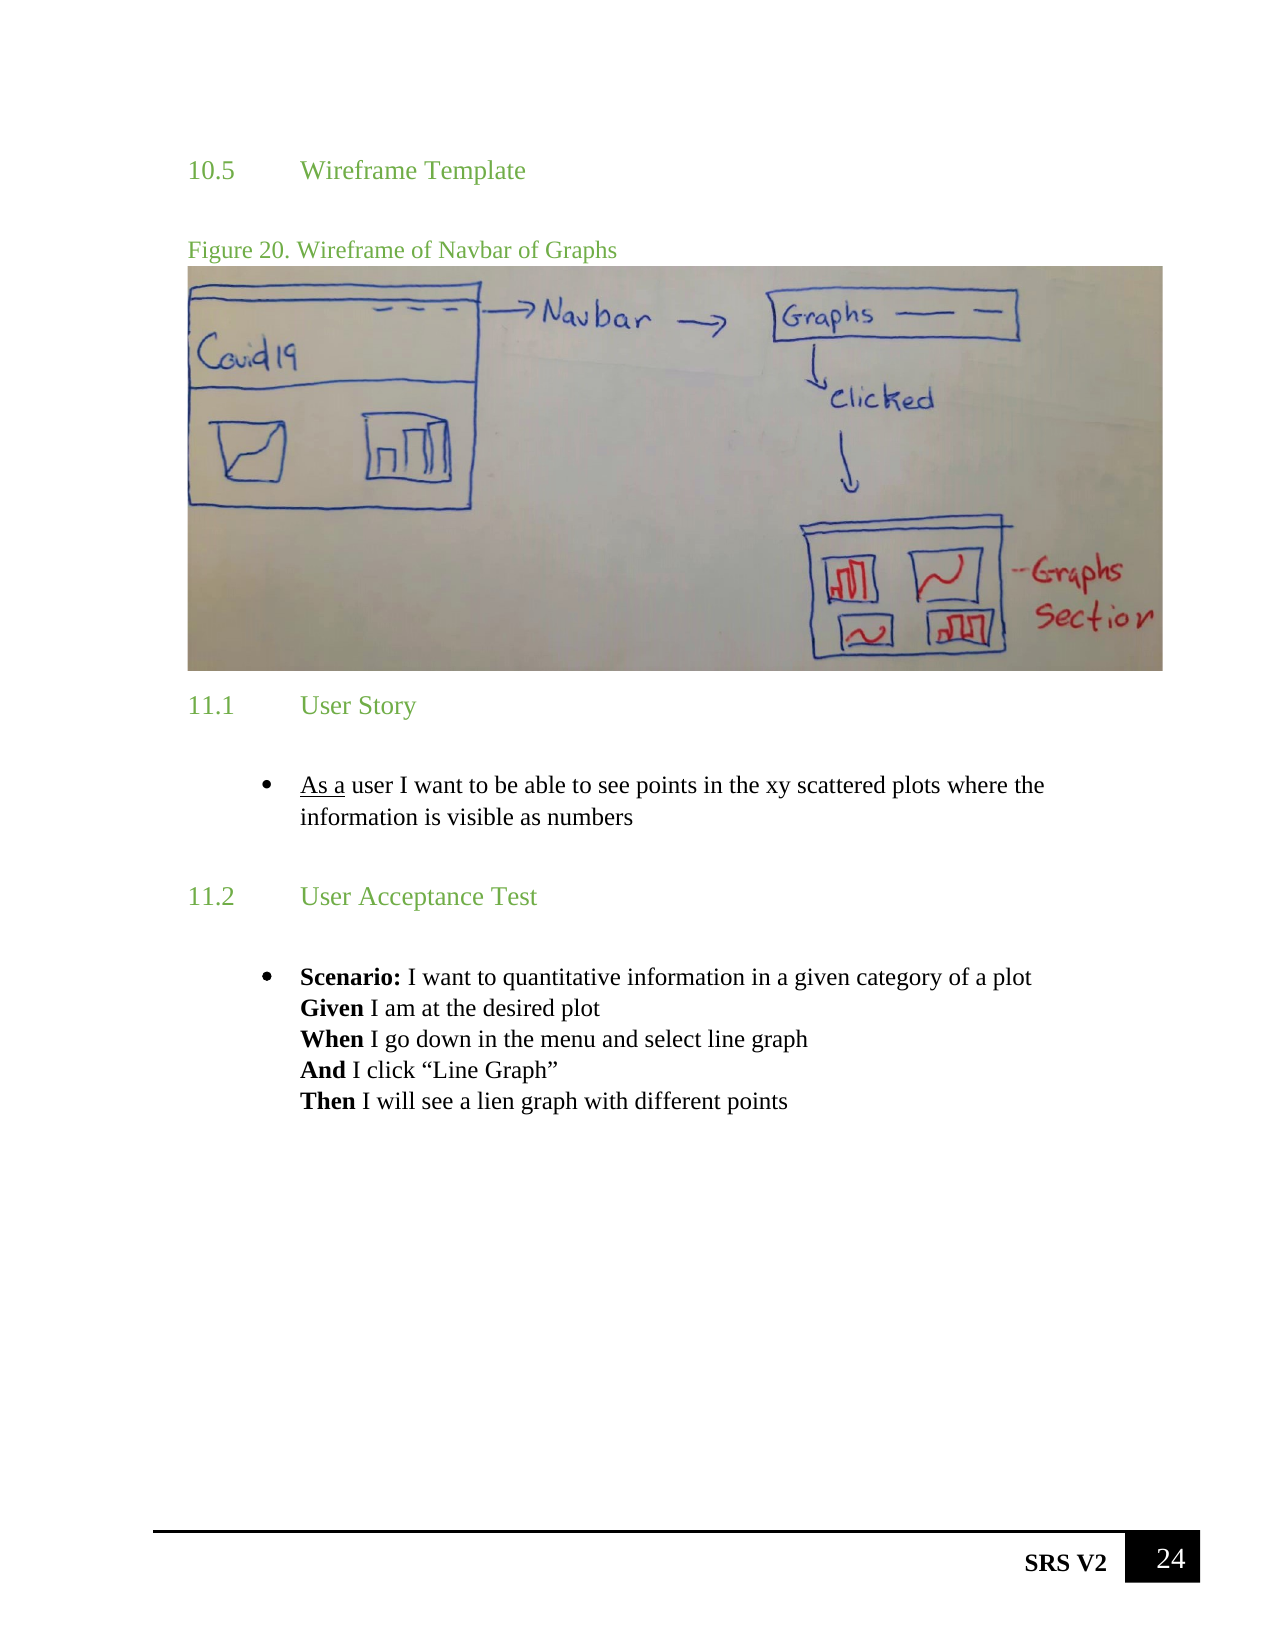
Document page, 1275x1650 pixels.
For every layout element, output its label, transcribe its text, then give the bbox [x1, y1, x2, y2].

list As a user I want to be able to see points in the xy scattered plots where the information is visible as numbers [262, 771, 1125, 830]
list And I click “Line Graph” [300, 1055, 1125, 1083]
subtitle Figure 20. Wireframe of Navbar of Graphs [187, 235, 1125, 264]
subtitle User Story [187, 689, 1125, 720]
subtitle User Acceptance Test [187, 880, 1125, 911]
list When I go down in the menu and select line graph [300, 1024, 1125, 1052]
list Given I am at the desired plot [300, 993, 1125, 1021]
list Then I will see a lien graph with different points [300, 1086, 1125, 1114]
list Scenario: I want to quantitative information in a given category of a plot [262, 962, 1125, 990]
subtitle Wireframe Template [187, 154, 1125, 185]
picture [187, 266, 1163, 671]
